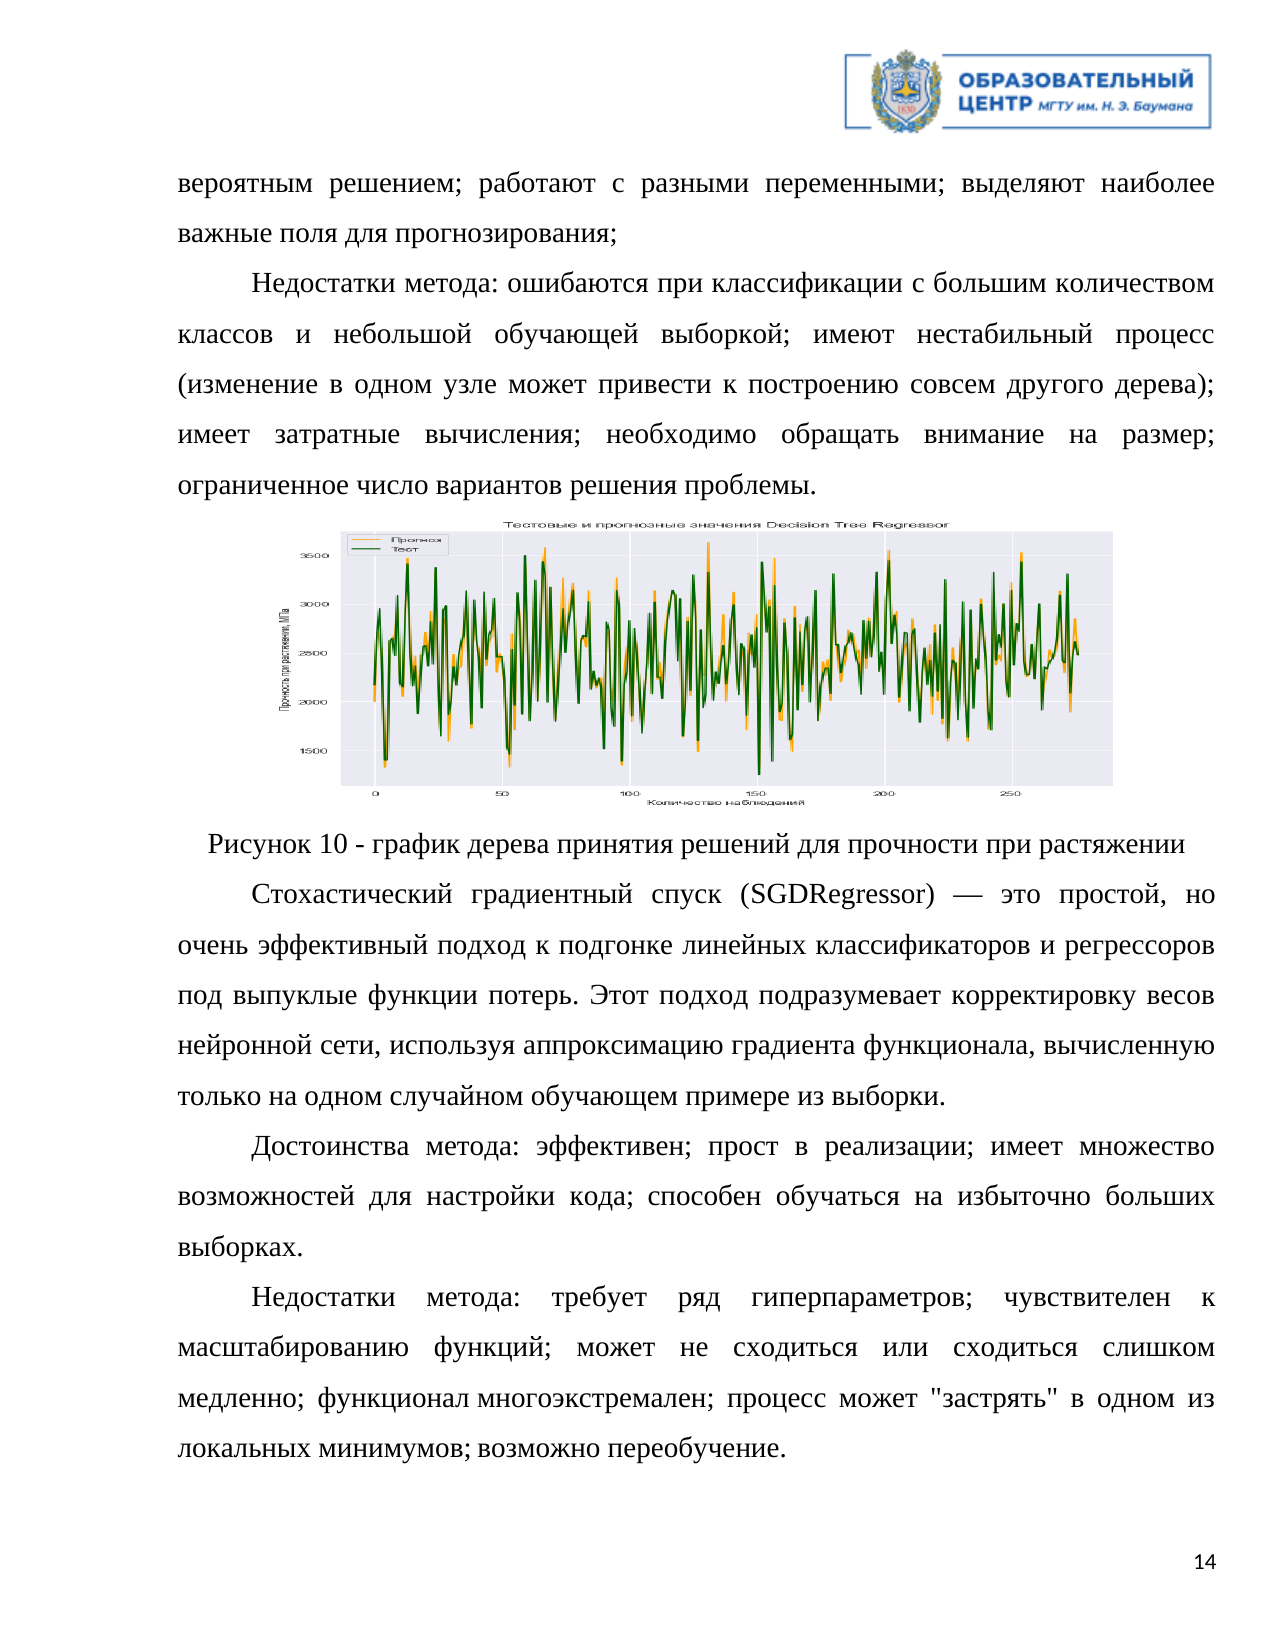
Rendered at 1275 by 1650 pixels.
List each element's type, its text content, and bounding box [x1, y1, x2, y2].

text Недостатки метода: требует ряд гиперпараметров; чувствителен к масштабированию функций; может не сходиться или сходиться слишком медленно; функционал многоэкстремален; процесс может "застрять" в одном из локальных минимумов; возможно переобучение. [177, 1279, 1216, 1463]
text Стохастический градиентный спуск (SGDRegressor) — это простой, но очень эффективный подход к подгонке линейных классификаторов и регрессоров под выпуклые функции потерь. Этот подход подразумевает корректировку весов нейронной сети, используя аппроксимацию градиента функционала, вычисленную только на одном случайном обучающем примере из выборки. [177, 877, 1216, 1111]
text Достоинства метода: эффективен; прост в реализации; имеет множество возможностей для настройки кода; способен обучаться на избыточно больших выборках. [177, 1128, 1216, 1262]
text Рисунок - график дерева принятия решений для прочности при растяжении [177, 826, 1216, 860]
picture [271, 517, 1122, 810]
picture [814, 26, 1262, 149]
text Недостатки метода: ошибаются при классификации с большим количеством классов и небольшой обучающей выборкой; имеют нестабильный процесс (изменение в одном узле может привести к построению совсем другого дерева); имеет затратные вычисления; необходимо обращать внимание на размер; ограниченное число вариантов решения проблемы. [177, 266, 1216, 500]
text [177, 118, 1216, 249]
